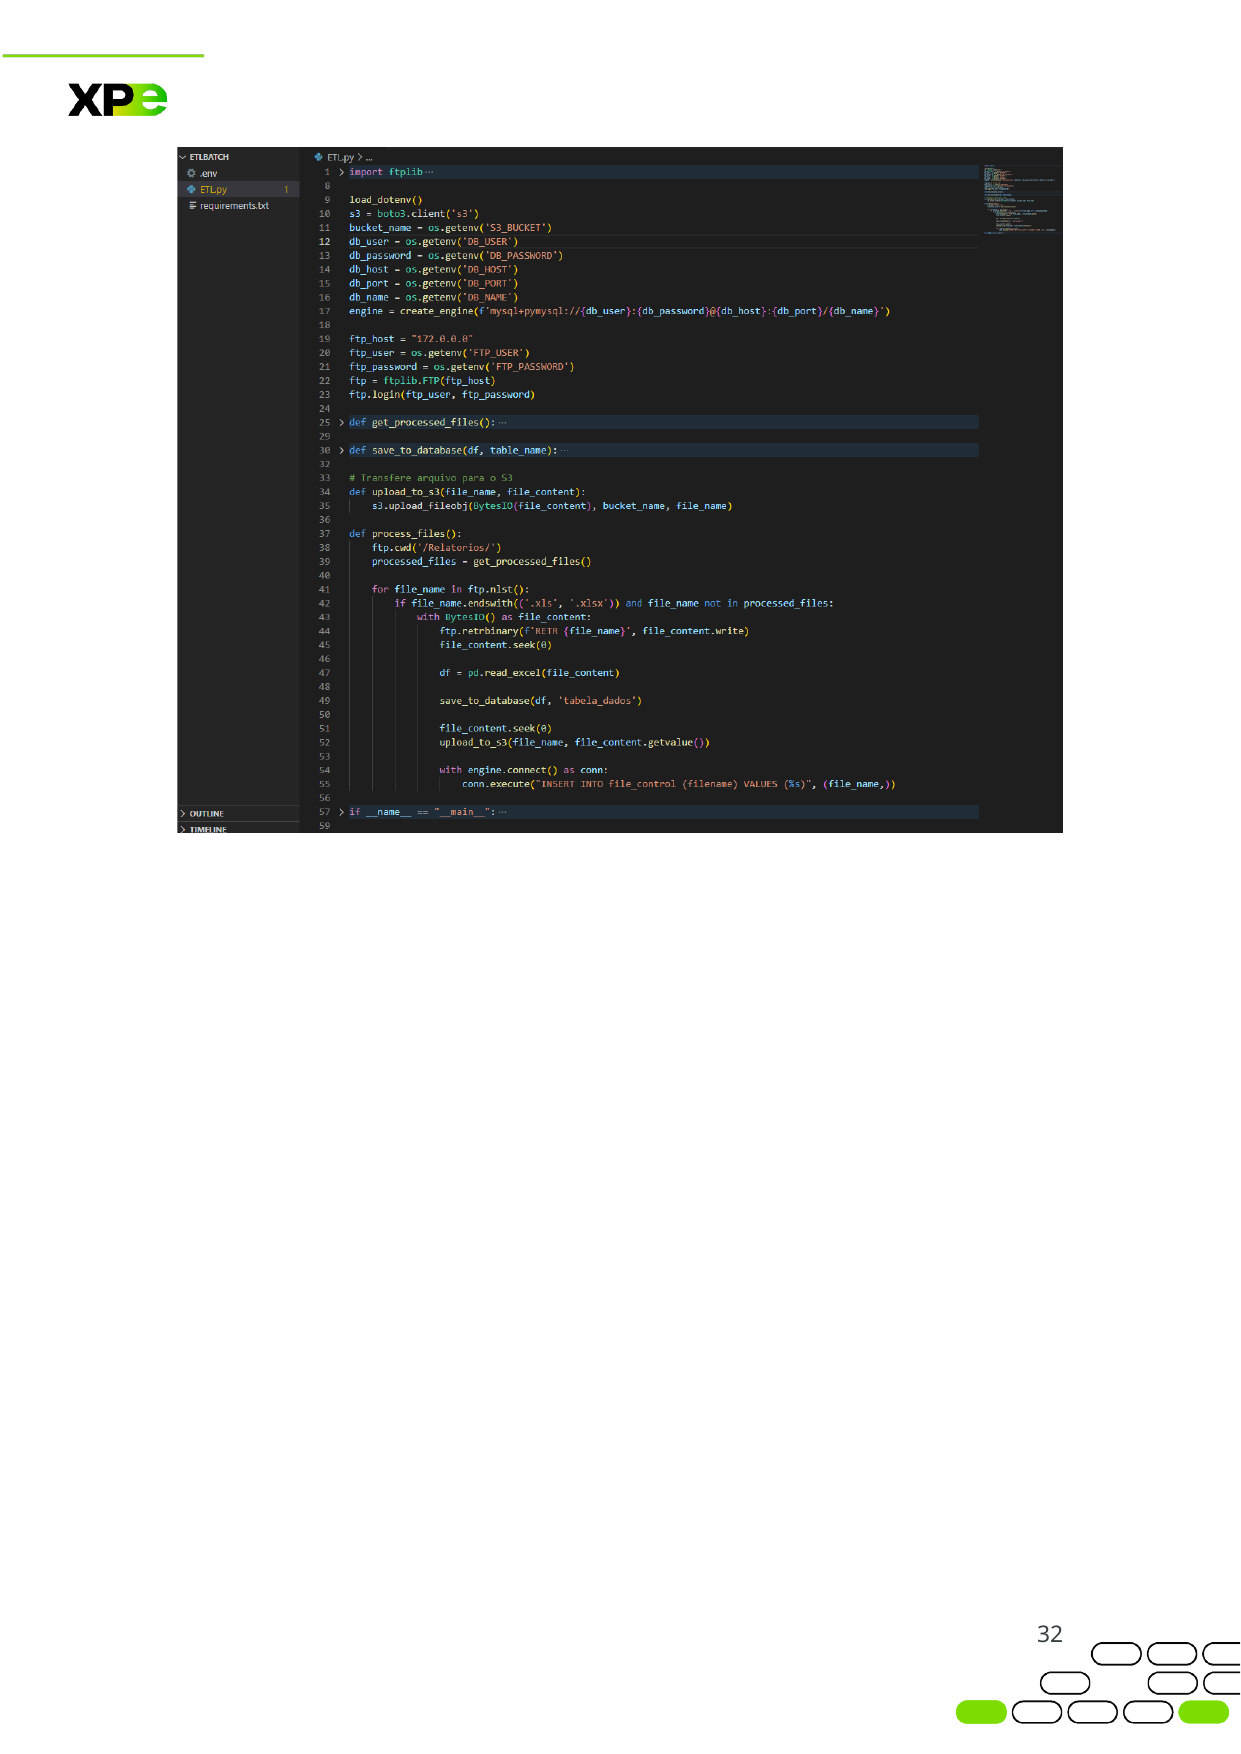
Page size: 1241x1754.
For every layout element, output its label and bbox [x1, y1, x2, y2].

picture [955, 1642, 1241, 1724]
picture [2, 51, 1063, 833]
